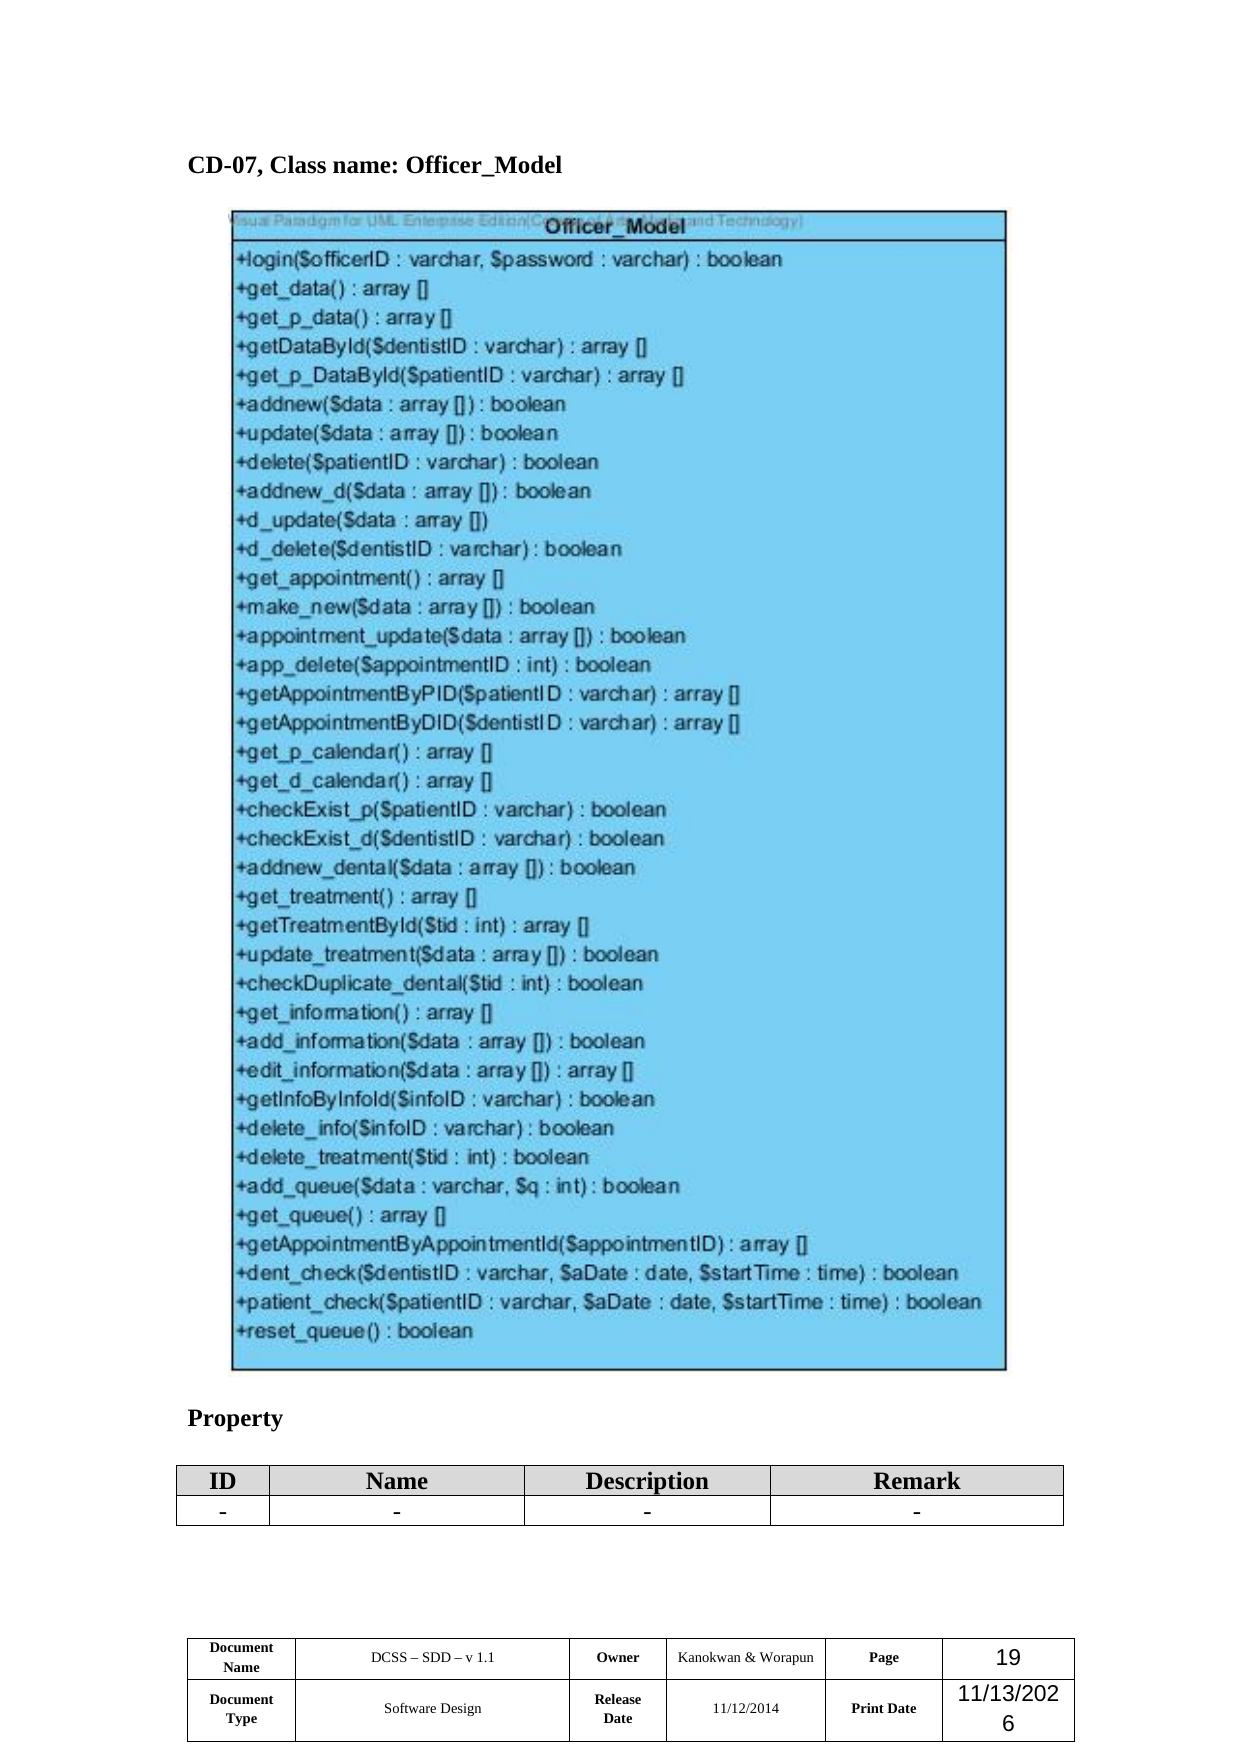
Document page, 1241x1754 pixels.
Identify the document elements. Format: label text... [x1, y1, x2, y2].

table_cell - [177, 1496, 269, 1524]
picture [228, 207, 1013, 1377]
table_header ID [177, 1466, 269, 1495]
table_cell - [270, 1496, 524, 1524]
table_header Description [525, 1466, 770, 1495]
table_cell - [525, 1496, 770, 1524]
text CD-07, Class name: Officer_Model [187, 150, 1053, 179]
text Property [187, 1403, 1053, 1431]
table_header Remark [771, 1466, 1063, 1495]
table_header Name [270, 1466, 524, 1495]
table_cell - [771, 1496, 1063, 1524]
